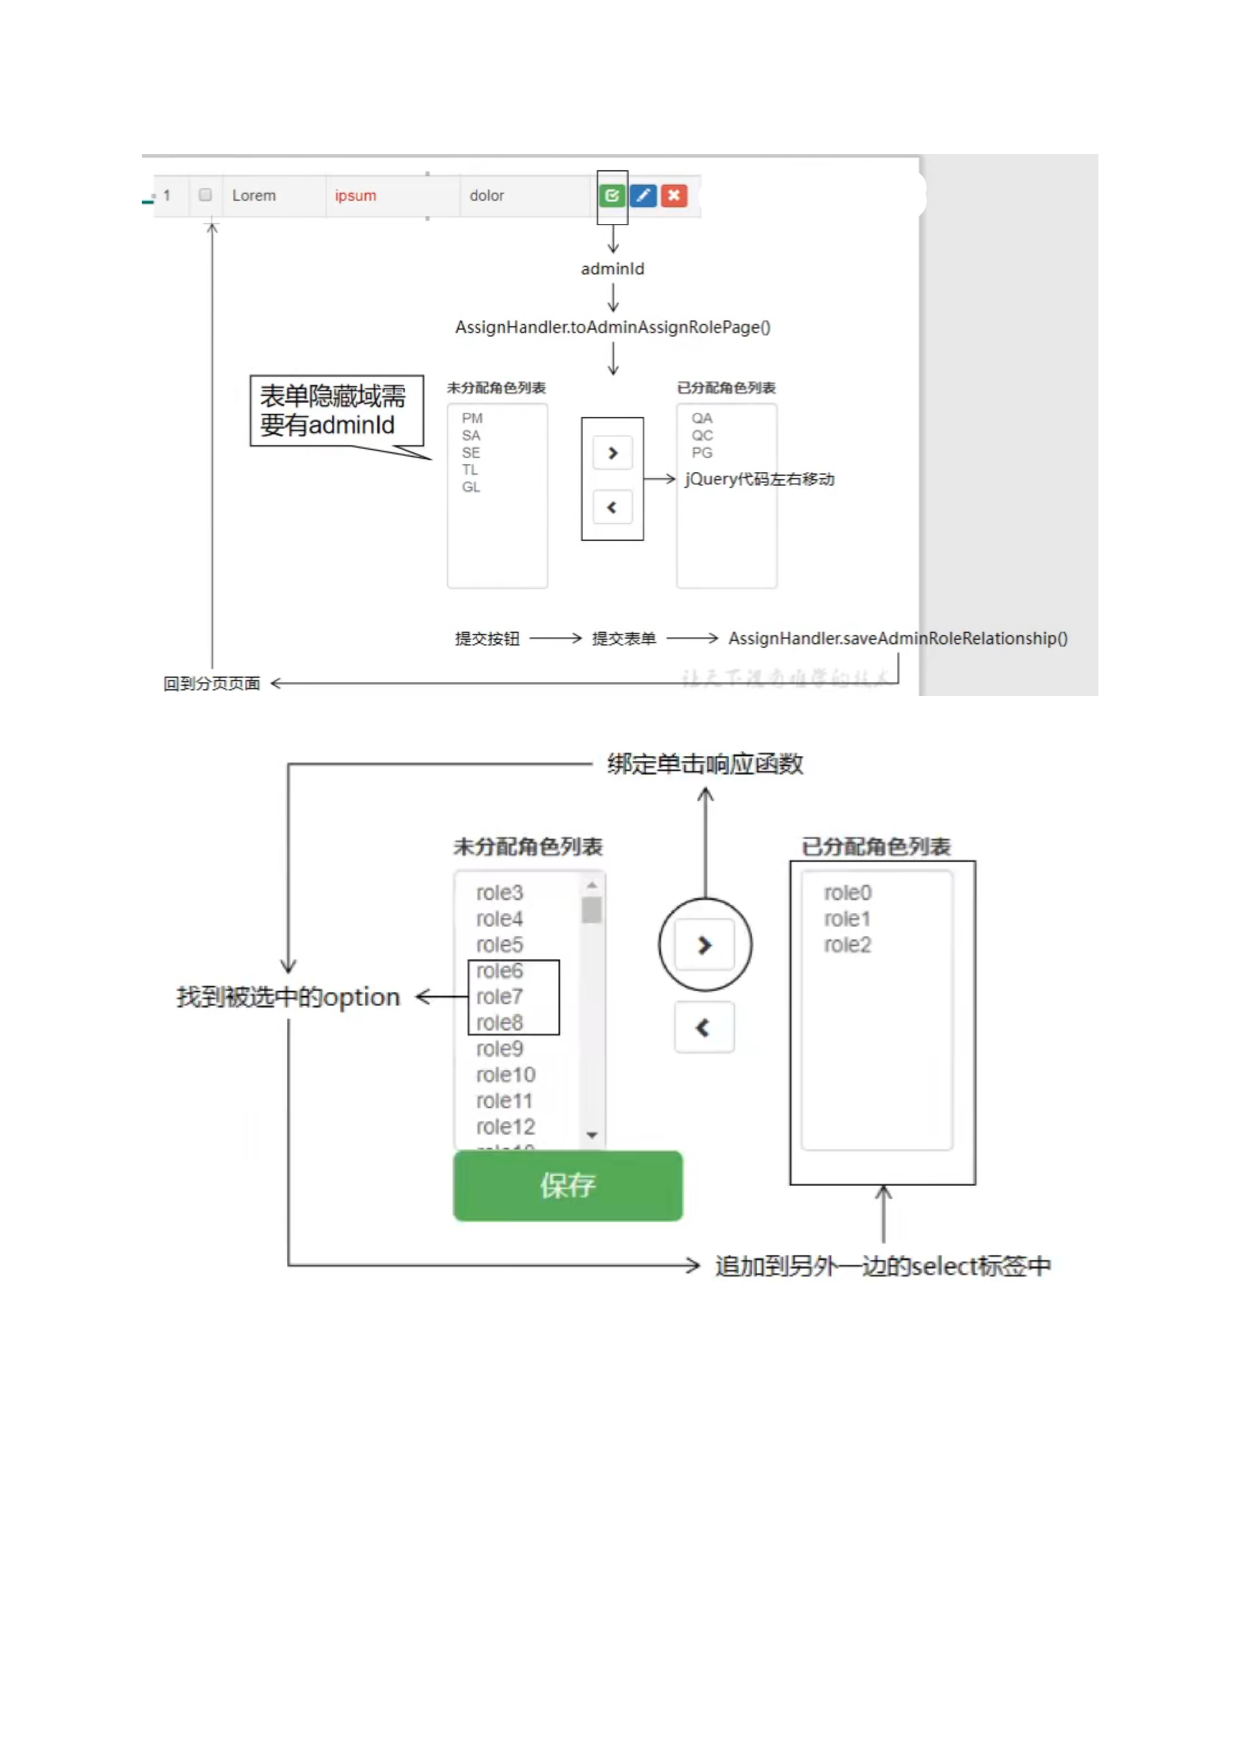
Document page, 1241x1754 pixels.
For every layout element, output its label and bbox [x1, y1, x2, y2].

picture [141, 710, 1099, 1299]
picture [141, 154, 1099, 696]
